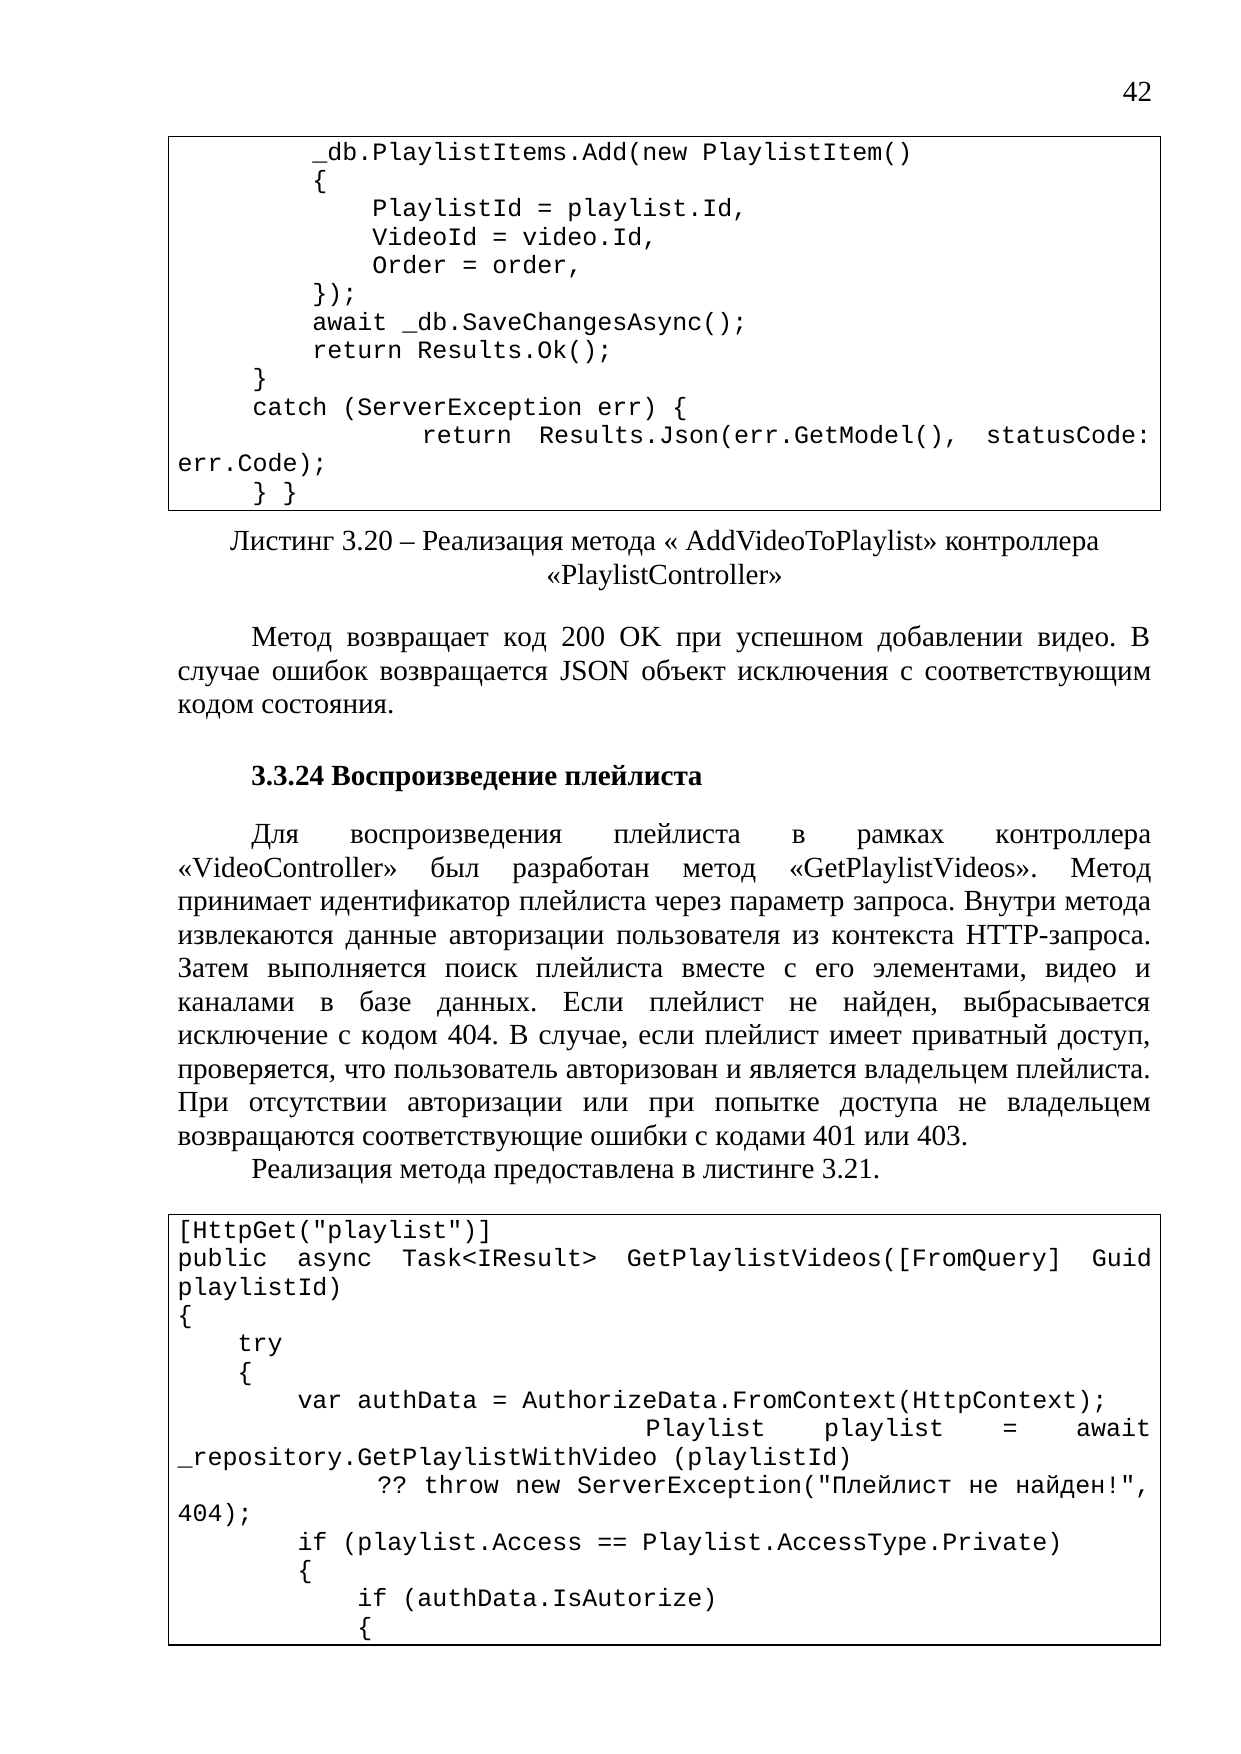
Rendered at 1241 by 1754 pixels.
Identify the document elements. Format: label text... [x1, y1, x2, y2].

text return Results.Json(err.GetModel(), statusCode: err.Code); [177, 423, 1152, 476]
text [HttpGet("playlist")] [169, 1215, 1160, 1246]
text if (playlist.Access == Playlist.AccessType.Private) [177, 1529, 1152, 1557]
text Для воспроизведения плейлиста в рамках контроллера «VideoController» был разработан метод «GetPlaylistVideos». Метод принимает идентификатор плейлиста через параметр запроса. Внутри метода извлекаются данные авторизации пользователя из контекста HTTP-запроса. Затем выполняется поиск плейлиста вместе с его элементами, видео и каналами в базе данных. Если плейлист не найден, выбрасывается исключение с кодом 404. В случае, если плейлист имеет приватный доступ, проверяется, что пользователь авторизован и является владельцем плейлиста. При отсутствии авторизации или при попытке доступа не владельцем возвращаются соответствующие ошибки с кодами 401 или 403. [177, 816, 1152, 1152]
text public async Task<IResult> GetPlaylistVideos([FromQuery] Guid playlistId) [177, 1246, 1152, 1302]
text var authData = AuthorizeData.FromContext(HttpContext); [177, 1387, 1152, 1416]
text Листинг 3.20 – Реализация метода « AddVideoToPlaylist» контроллера «PlaylistController» [177, 523, 1152, 590]
text }); [177, 281, 1152, 309]
text catch (ServerException err) { [177, 394, 1152, 423]
text Метод возвращает код 200 OK при успешном добавлении видео. В случае ошибок возвращается JSON объект исключения с соответствующим кодом состояния. [177, 619, 1152, 720]
text { [169, 1611, 1160, 1644]
text Order = order, [177, 253, 1152, 281]
text ?? throw new ServerException("Плейлист не найден!", 404); [177, 1472, 1152, 1529]
text { [177, 1302, 1152, 1331]
text _db.PlaylistItems.Add(new PlaylistItem() [169, 137, 1160, 168]
text Playlist playlist = await _repository.GetPlaylistWithVideo (playlistId) [177, 1416, 1152, 1472]
text PlaylistId = playlist.Id, [177, 196, 1152, 224]
text VideoId = video.Id, [177, 224, 1152, 253]
text try [177, 1331, 1152, 1359]
text Реализация метода предоставлена в листинге 3.21. [177, 1152, 1152, 1185]
text if (authData.IsAutorize) [177, 1586, 1152, 1611]
text { [177, 1359, 1152, 1387]
text return Results.Ok(); [177, 338, 1152, 366]
text { [177, 168, 1152, 196]
text { [177, 1557, 1152, 1586]
text Воспроизведение плейлиста [251, 758, 1152, 791]
text await _db.SaveChangesAsync(); [177, 309, 1152, 338]
text } } [169, 476, 1160, 510]
text } [177, 366, 1152, 394]
